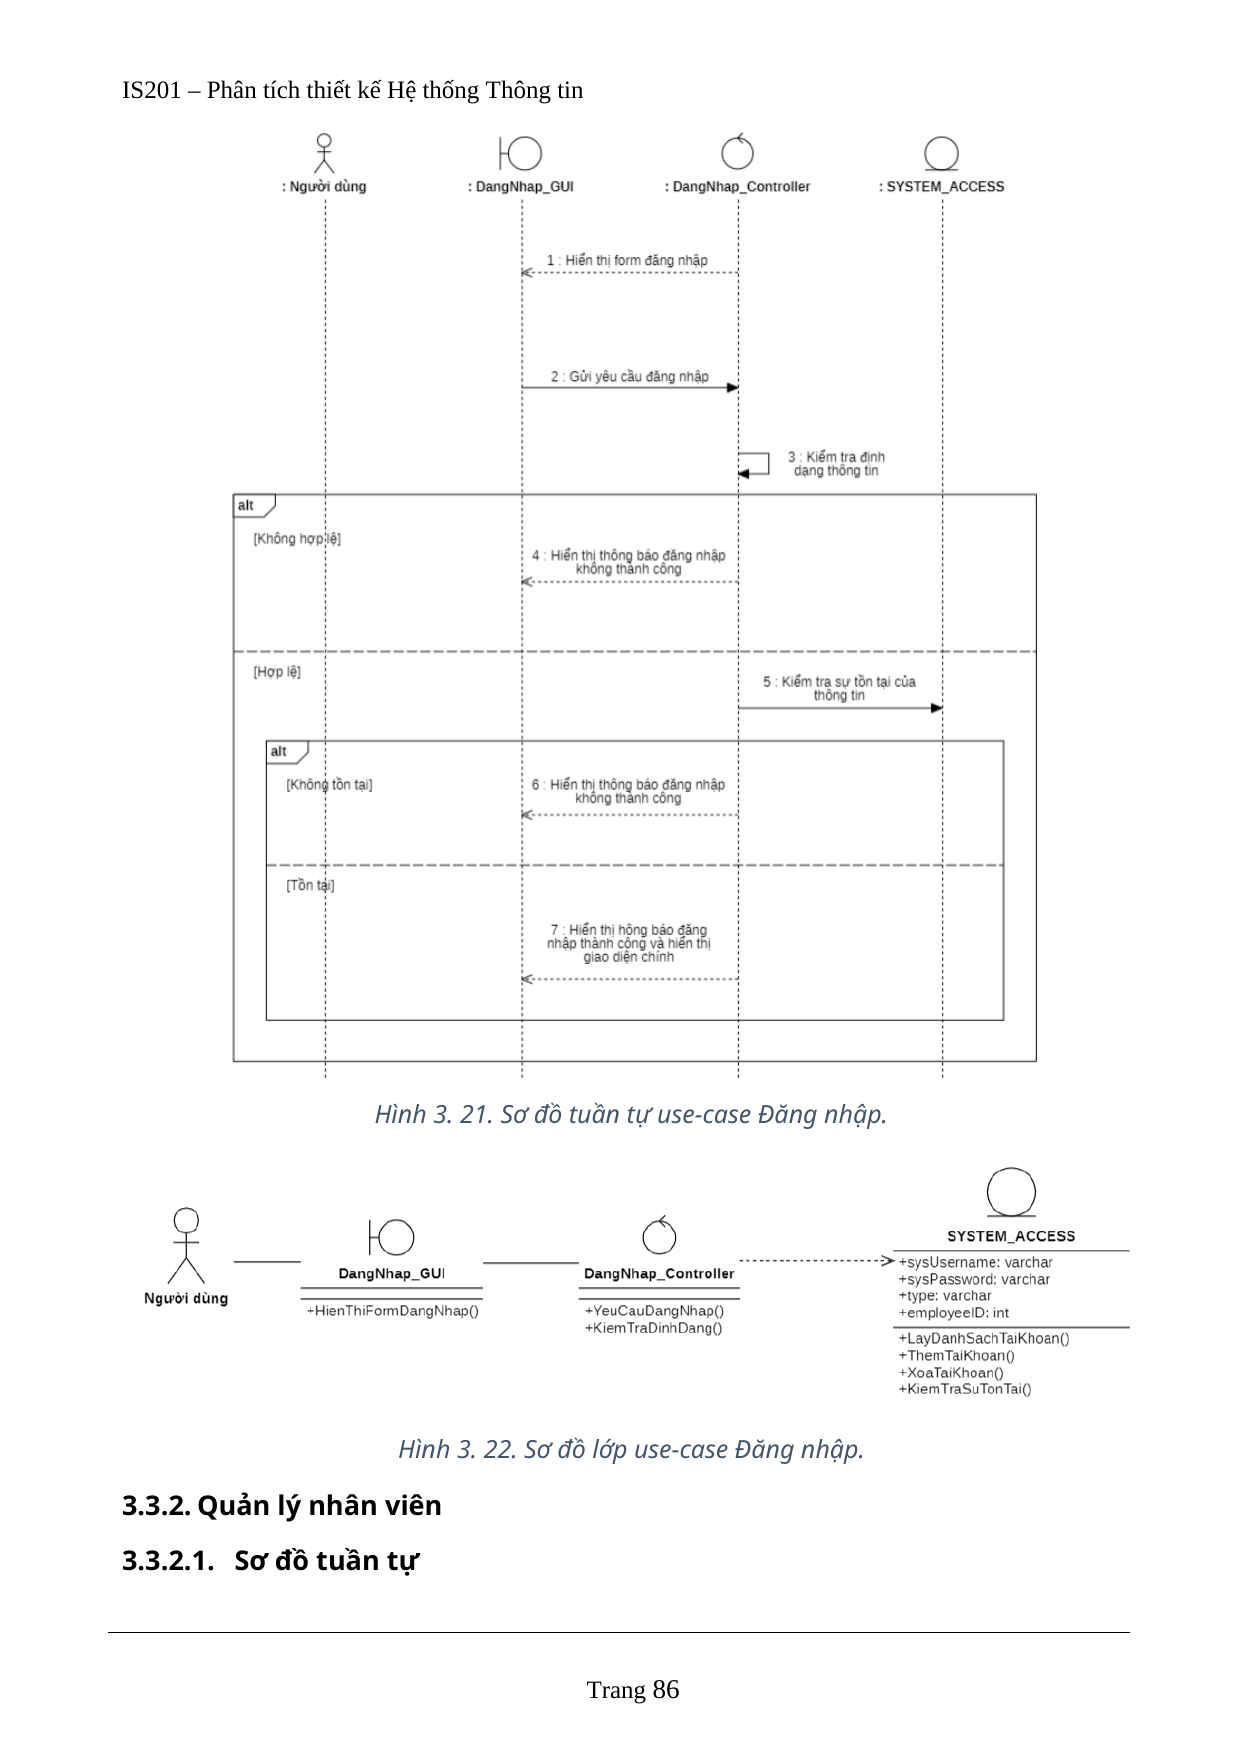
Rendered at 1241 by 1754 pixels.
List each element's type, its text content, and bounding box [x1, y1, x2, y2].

picture [209, 121, 1056, 1079]
text Hình 3. 22. Sơ đồ lớp use-case Đăng nhập. [122, 1432, 1144, 1466]
picture [121, 1151, 1144, 1413]
list Sơ đồ tuần tự [122, 1542, 1144, 1579]
text Hình 3. 21. Sơ đồ tuần tự use-case Đăng nhập. [122, 1097, 1144, 1131]
list Quản lý nhân viên [122, 1487, 1144, 1523]
